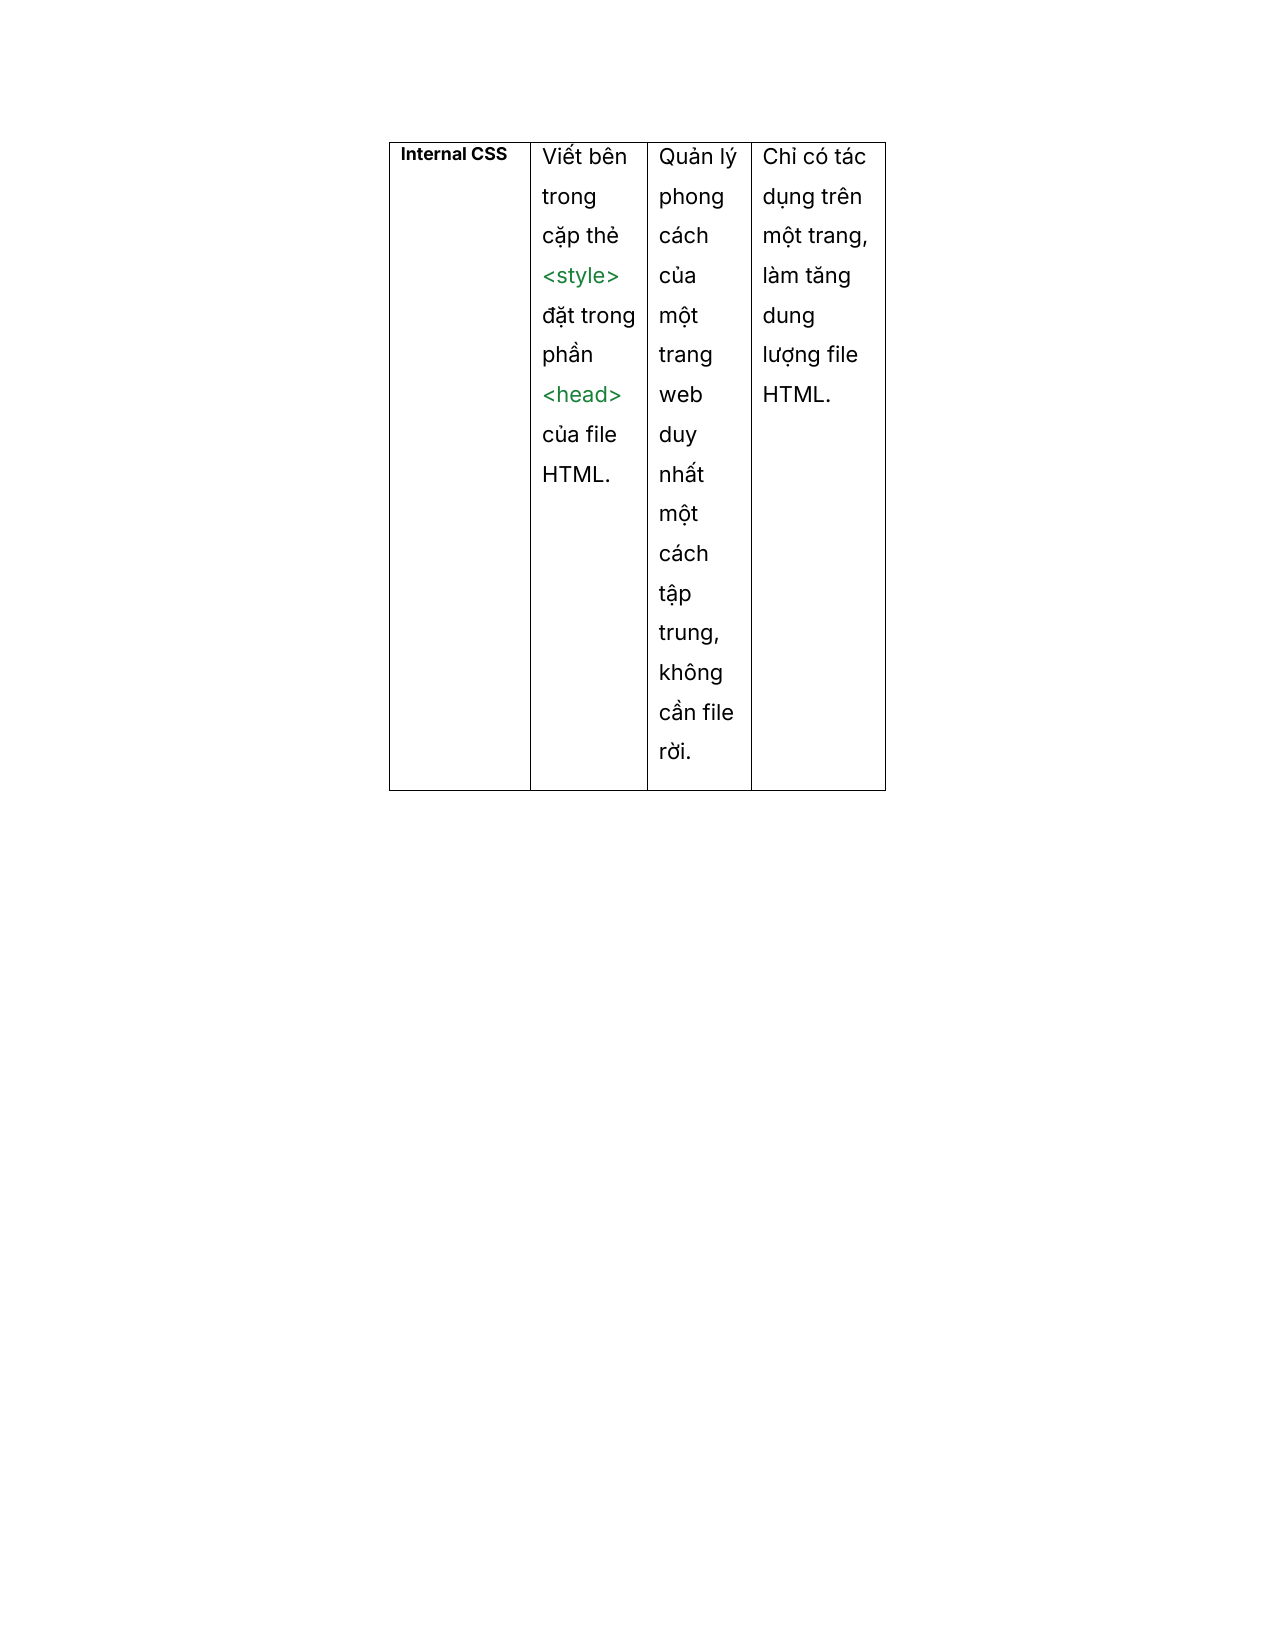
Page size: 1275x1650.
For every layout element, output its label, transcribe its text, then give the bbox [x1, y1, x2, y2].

table_cell Chỉ có tác dụng trên một trang, làm tăng dung lượng file HTML. [752, 143, 885, 790]
table_cell Quản lý phong cách của một trang web duy nhất một cách tập trung, không cần file rời. [648, 143, 751, 790]
table_cell Internal CSS [390, 143, 530, 790]
table_cell Viết bên trong cặp thẻ <style> đặt trong phần <head> của file HTML. [531, 143, 647, 790]
